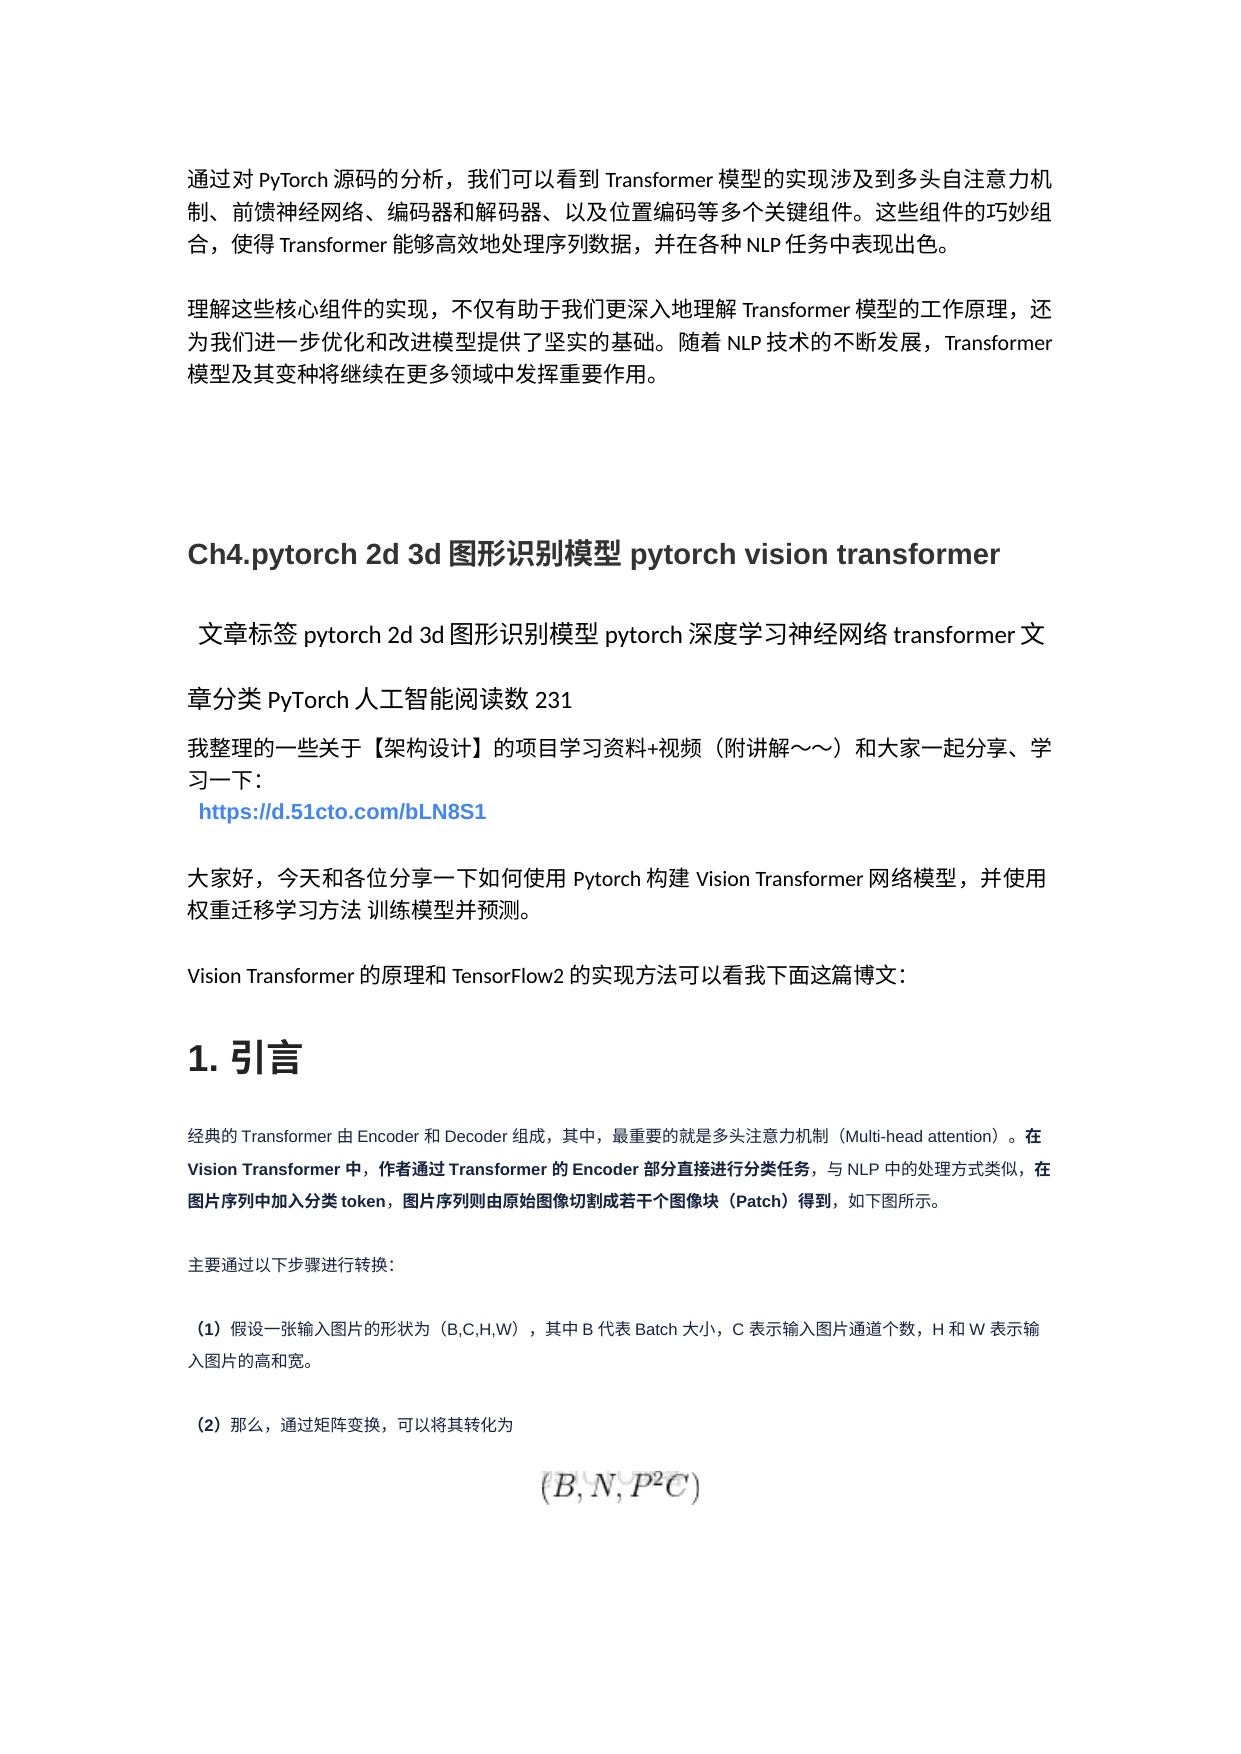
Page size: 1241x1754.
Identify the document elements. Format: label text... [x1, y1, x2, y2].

text Vision Transformer 的原理和 TensorFlow2 的实现方法可以看我下面这篇博文： [187, 958, 1053, 990]
text 通过对PyTorch源码的分析，我们可以看到Transformer模型的实现涉及到多头自注意力机制、前馈神经网络、编码器和解码器、以及位置编码等多个关键组件。这些组件的巧妙组合，使得Transformer能够高效地处理序列数据，并在各种NLP任务中表现出色。 [187, 162, 1053, 259]
text https://d.51cto.com/bLN8S1 [187, 795, 1053, 828]
text 主要通过以下步骤进行转换： [187, 1248, 1053, 1280]
text （2）那么，通过矩阵变换，可以将其转化为 [187, 1408, 1053, 1440]
text （1）假设一张输入图片的形状为（B,C,H,W），其中 B 代表 Batch 大小，C 表示输入图片通道个数，H 和 W 表示输入图片的高和宽。 [187, 1311, 1053, 1376]
text 我整理的一些关于【架构设计】的项目学习资料+视频（附讲解～～）和大家一起分享、学习一下： [187, 730, 1053, 795]
text 经典的 Transformer 由 Encoder 和 Decoder 组成，其中，最重要的就是多头注意力机制（Multi-head attention）。在 Vision Transformer 中，作者通过 Transformer 的 Encoder 部分直接进行分类任务，与 NLP 中的处理方式类似，在图片序列中加入分类 token，图片序列则由原始图像切割成若干个图像块（Patch）得到，如下图所示。 [187, 1119, 1053, 1216]
text 大家好，今天和各位分享一下如何使用 Pytorch 构建 Vision Transformer 网络模型，并使用 权重迁移学习方法 训练模型并预测。 [187, 860, 1053, 925]
subtitle 1. 引言 [187, 1023, 1053, 1088]
text 文章标签pytorch 2d 3d图形识别模型pytorch深度学习神经网络transformer文章分类PyTorch人工智能阅读数231 [187, 600, 1053, 730]
picture [541, 1471, 699, 1505]
text 理解这些核心组件的实现，不仅有助于我们更深入地理解Transformer模型的工作原理，还为我们进一步优化和改进模型提供了坚实的基础。随着NLP技术的不断发展，Transformer模型及其变种将继续在更多领域中发挥重要作用。 [187, 292, 1053, 389]
subtitle Ch4.pytorch 2d 3d图形识别模型 pytorch vision transformer [187, 519, 1053, 584]
